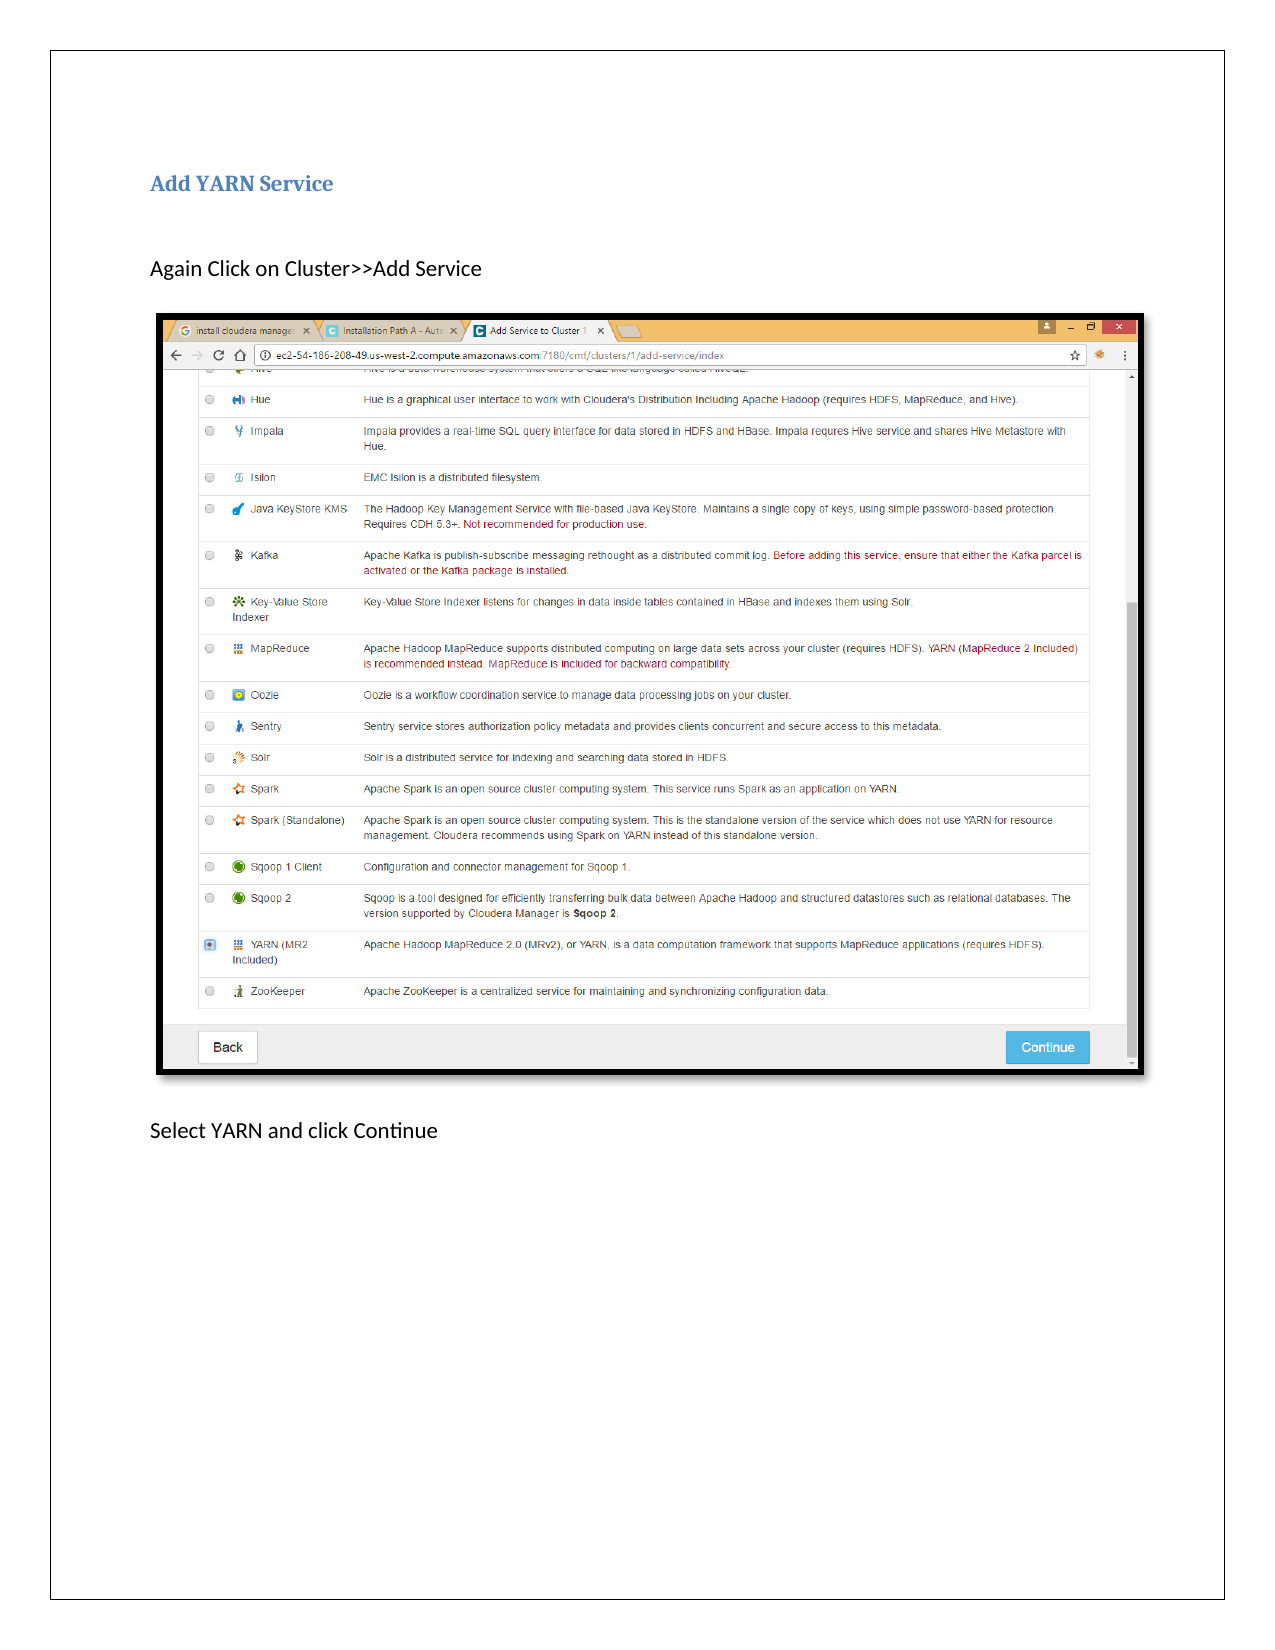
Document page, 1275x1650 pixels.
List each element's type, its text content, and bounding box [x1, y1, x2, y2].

subtitle Add YARN Service [150, 171, 1125, 197]
text Again Click on Cluster>>Add Service [150, 254, 1125, 282]
picture [163, 320, 1138, 1069]
text Select YARN and click Continue [150, 1117, 1125, 1144]
